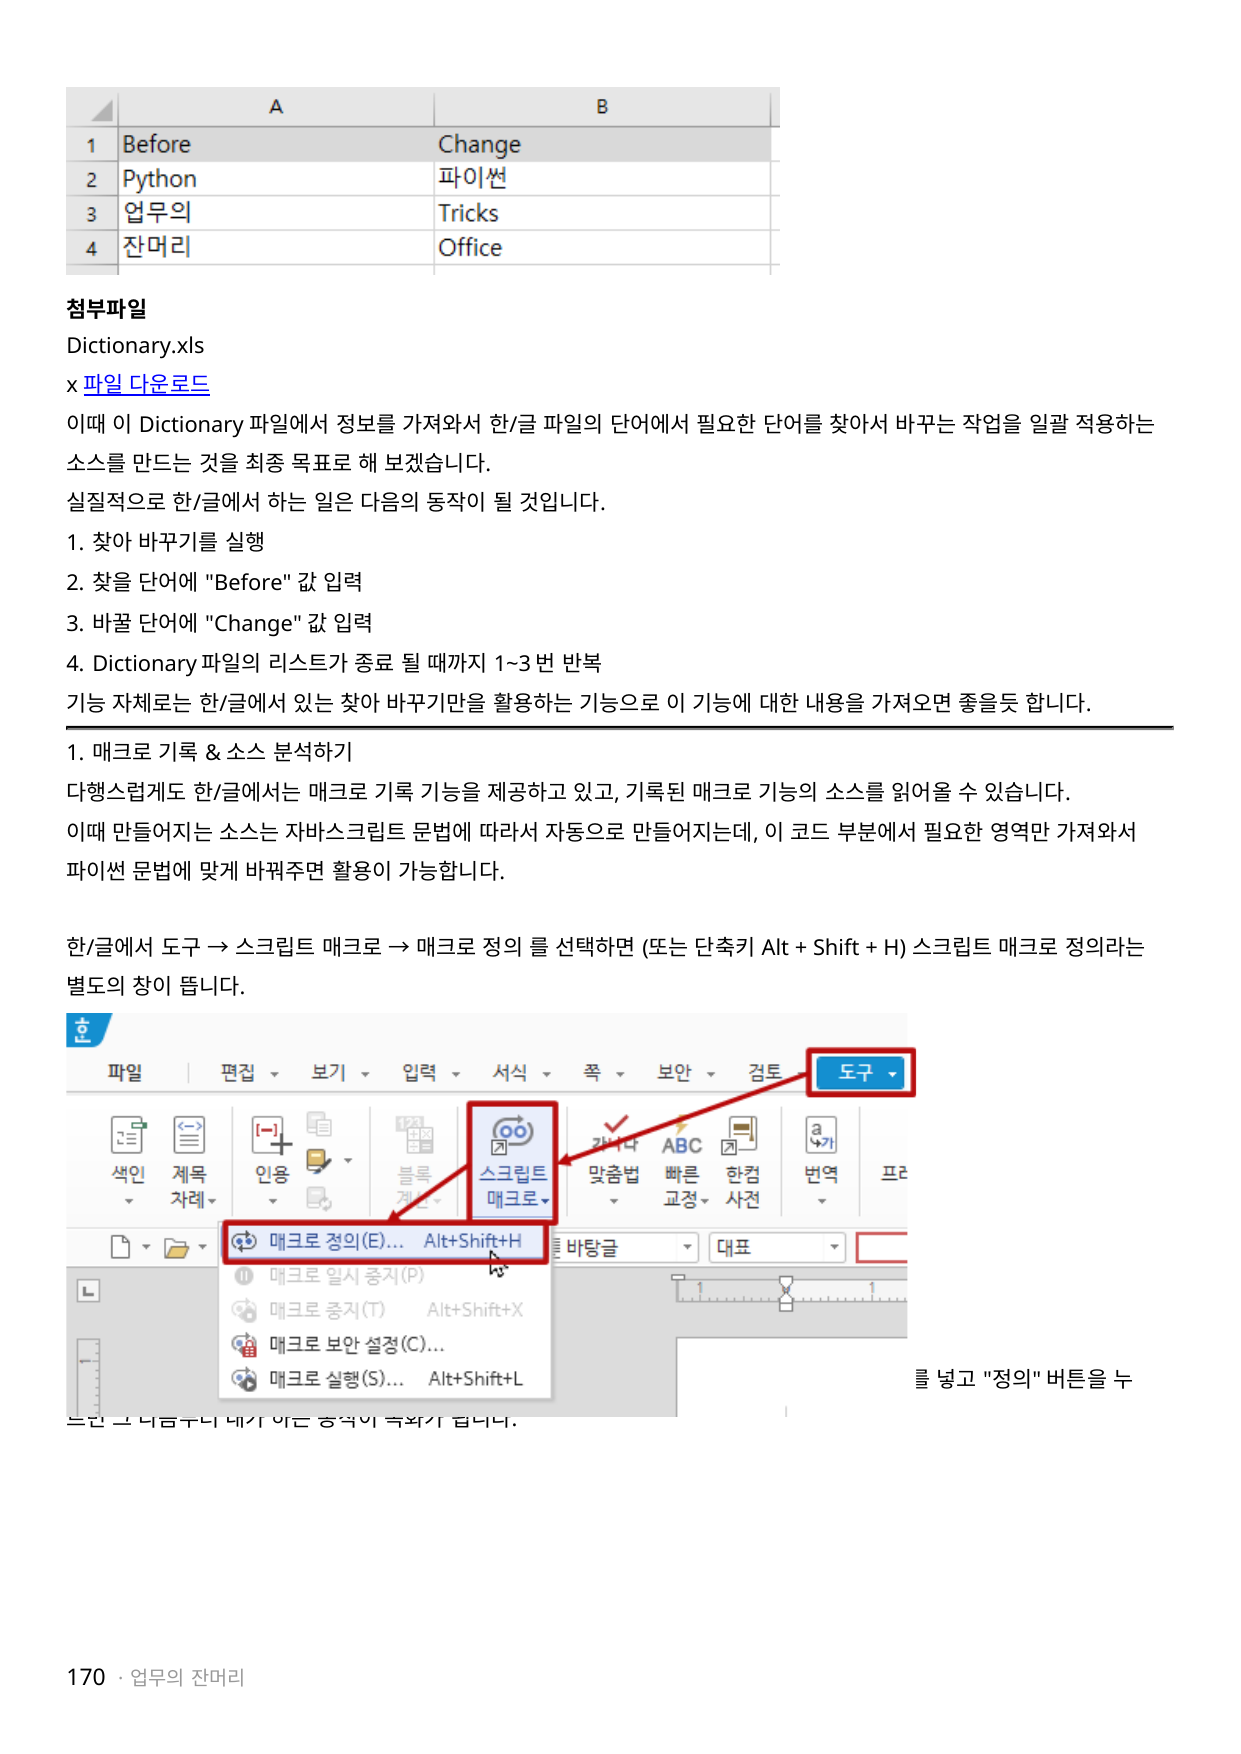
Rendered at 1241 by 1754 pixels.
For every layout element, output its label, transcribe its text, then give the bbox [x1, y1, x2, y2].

picture [66, 1013, 917, 1417]
text 이때 만들어지는 소스는 자바스크립트 문법에 따라서 자동으로 만들어지는데, 이 코드 부분에서 필요한 영역만 가져와서 파이썬 문법에 맞게 바꿔주면 활용이 가능합니다. [66, 815, 1162, 886]
picture [66, 87, 780, 275]
list 바꿀 단어에 "Change" 값 입력 [66, 606, 1240, 637]
list Dictionary파일의 리스트가 종료 될 때까지 1~3번 반복 [66, 646, 1240, 678]
text 실질적으로 한/글에서 하는 일은 다음의 동작이 될 것입니다. [66, 485, 1240, 517]
text 기능 자체로는 한/글에서 있는 찾아 바꾸기만을 활용하는 기능으로 이 기능에 대한 내용을 가져오면 좋을듯 합니다. [66, 686, 1240, 718]
text 한/글에서 도구 → 스크립트 매크로 → 매크로 정의 를 선택하면 (또는 단축키 Alt + Shift + H) 스크립트 매크로 정의라는 별도의 창이 뜹니다. [66, 930, 1171, 1001]
text 다행스럽게도 한/글에서는 매크로 기록 기능을 제공하고 있고, 기록된 매크로 기능의 소스를 읽어올 수 있습니다. [66, 775, 1240, 807]
list 매크로 기록 & 소스 분석하기 [66, 722, 1240, 766]
text 여기서 빈칸을 하나 누르거나 기존의 값이 있는 칸을 선택한 다음에 이름과 설명에 간략한 정보를 넣고 "정의" 버튼을 누 르면 그 다음부터 내가 하는 동작이 녹화가 됩니다. [66, 1362, 1157, 1432]
text 이때 이 Dictionary 파일에서 정보를 가져와서 한/글 파일의 단어에서 필요한 단어를 찾아서 바꾸는 작업을 일괄 적용하는 소스를 만드는 것을 최종 목표로 해 보겠습니다. [66, 407, 1174, 477]
list 찾아 바꾸기를 실행 [66, 525, 1240, 557]
list 찾을 단어에 "Before" 값 입력 [66, 565, 1240, 597]
text 첨부파일 Dictionary.xlsx 파일 다운로드 [66, 292, 213, 399]
